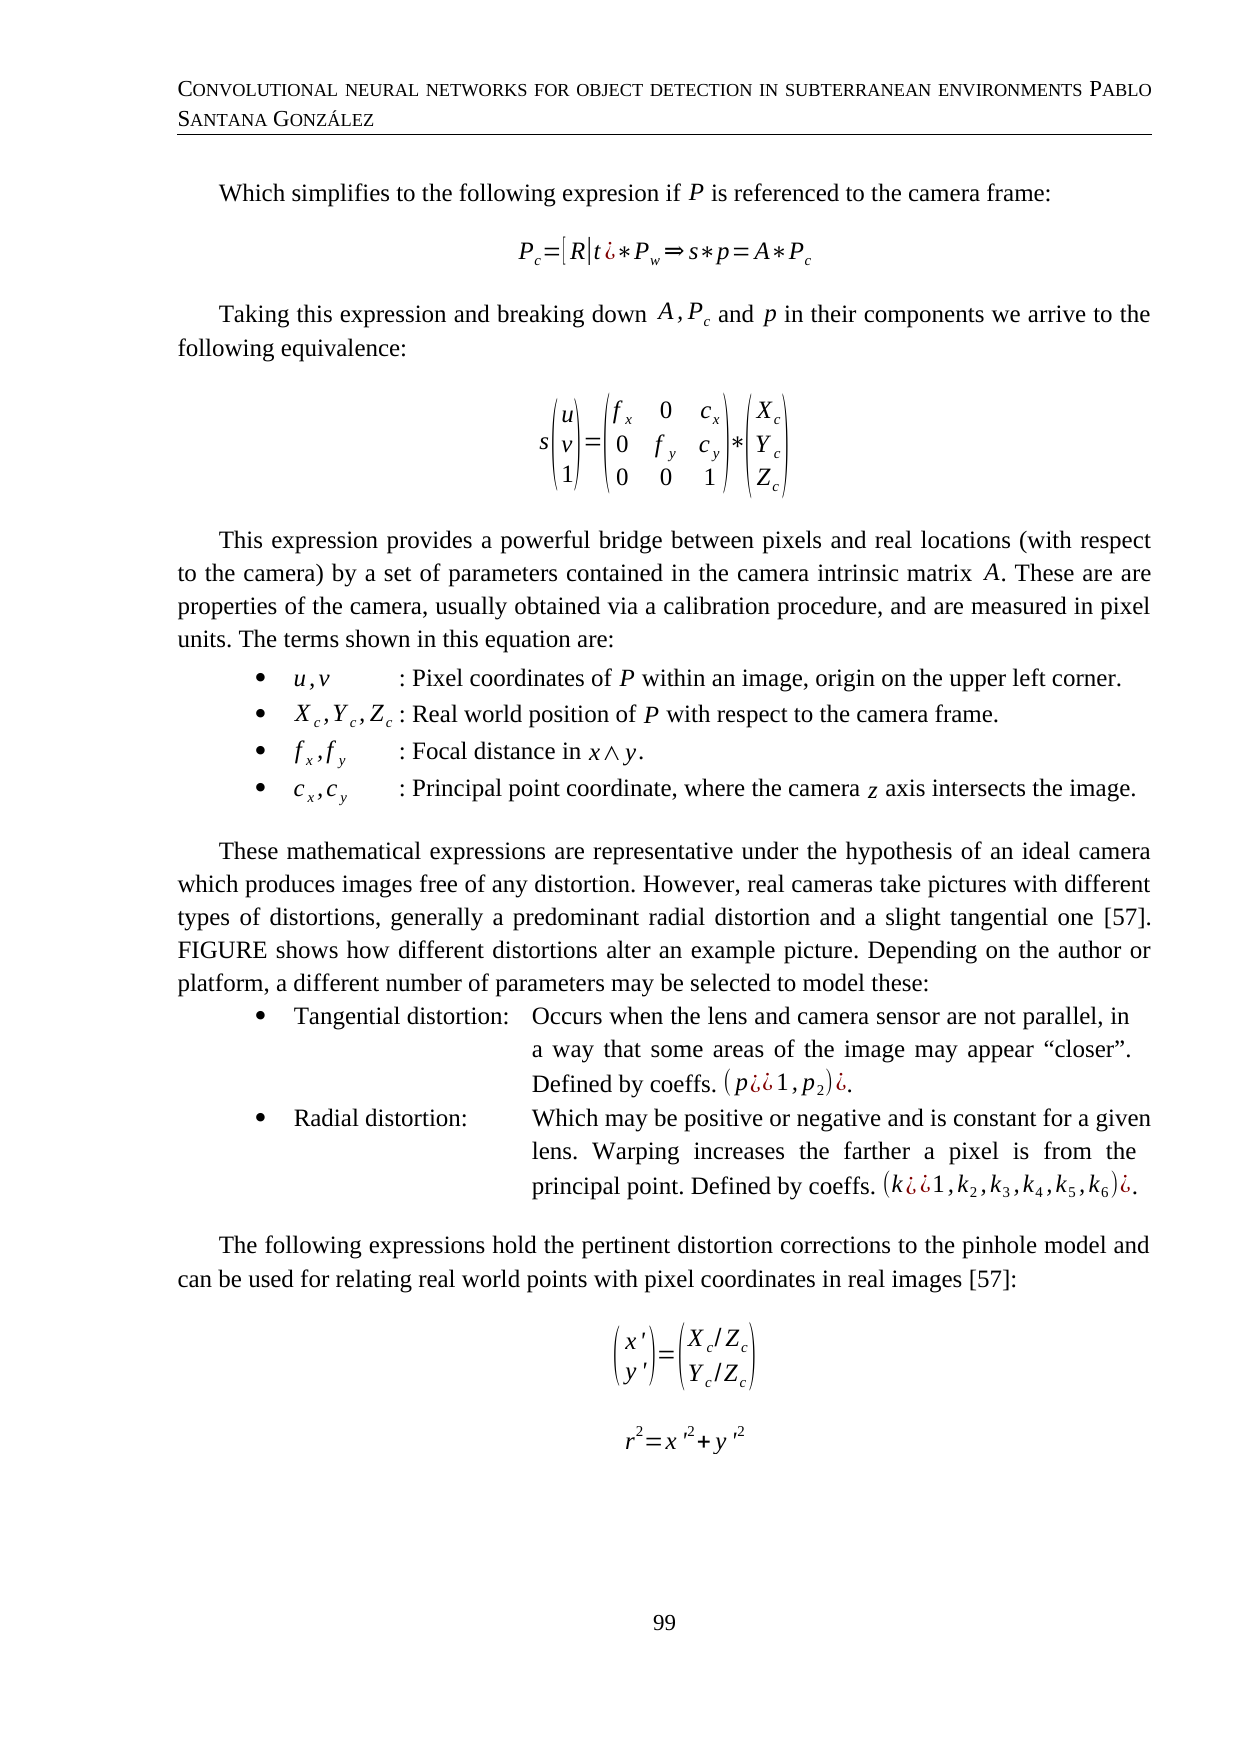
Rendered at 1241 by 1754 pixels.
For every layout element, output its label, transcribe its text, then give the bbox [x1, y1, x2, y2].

text Which simplifies to the following expresion if is referenced to the camera frame: [177, 178, 1152, 207]
text This expression provides a powerful bridge between pixels and real locations (with respect to the camera) by a set of parameters contained in the camera intrinsic matrix . These are are properties of the camera, usually obtained via a calibration procedure, and are measured in pixel units. The terms shown in this equation are: [177, 525, 1152, 653]
list : Real world position of with respect to the camera frame. [256, 699, 1152, 732]
list : Focal distance in . [256, 736, 1152, 769]
list Radial distortion: Which may be positive or negative and is constant for a given lens. Warping increases the farther a pixel is from the principal point. Defined by coeffs. . [256, 1103, 1152, 1201]
list : Pixel coordinates of within an image, origin on the upper left corner. [256, 663, 1152, 694]
text Taking this expression and breaking down and in their components we arrive to the following equivalence: [177, 298, 1152, 362]
text These mathematical expressions are representative under the hypothesis of an ideal camera which produces images free of any distortion. However, real cameras take pictures with different types of distortions, generally a predominant radial distortion and a slight tangential one [57]. FIGURE shows how different distortions alter an example picture. Depending on the author or platform, a different number of parameters may be selected to model these: [177, 836, 1152, 997]
list Tangential distortion: Occurs when the lens and camera sensor are not parallel, in a way that some areas of the image may appear “closer”. Defined by coeffs. . [256, 1001, 1152, 1099]
text The following expressions hold the pertinent distortion corrections to the pinhole model and can be used for relating real world points with pixel coordinates in real images [57]: [177, 1231, 1152, 1292]
list : Principal point coordinate, where the camera axis intersects the image. [256, 773, 1152, 807]
